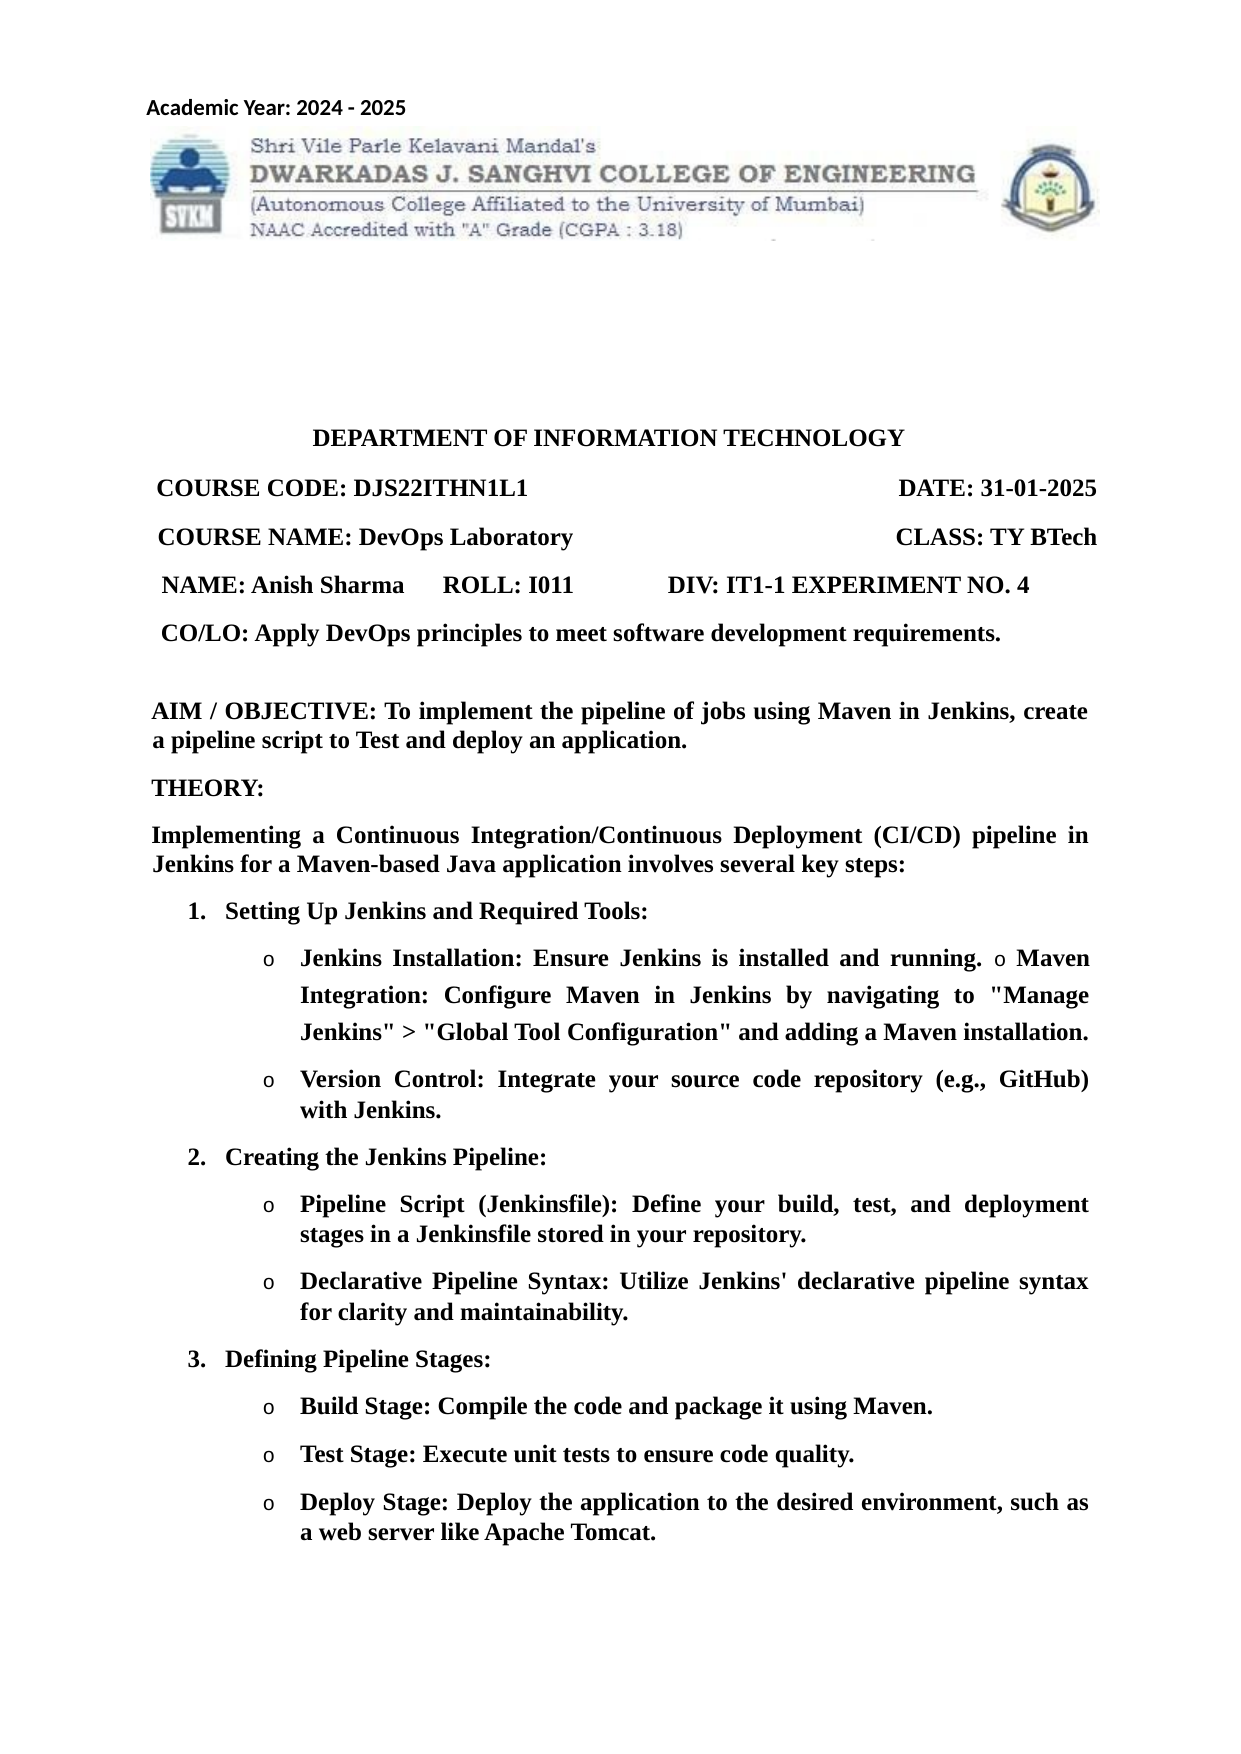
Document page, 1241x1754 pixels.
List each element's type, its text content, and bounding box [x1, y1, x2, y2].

text COURSE CODE: DJS22ITHN1L1 DATE: 31-01-2025 [103, 473, 1103, 502]
list Build Stage: Compile the code and package it using Maven. [262, 1391, 1090, 1421]
text COURSE NAME: DevOps Laboratory CLASS: TY BTech [103, 522, 1103, 551]
list Declarative Pipeline Syntax: Utilize Jenkins' declarative pipeline syntax for clarity and maintainability. [262, 1266, 1090, 1326]
text AIM / OBJECTIVE: To implement the pipeline of jobs using Maven in Jenkins, create a pipeline script to Test and deploy an application. [151, 696, 1090, 754]
list Defining Pipeline Stages: [187, 1344, 1090, 1373]
list Setting Up Jenkins and Required Tools: [187, 896, 1090, 925]
list Jenkins Installation: Ensure Jenkins is installed and running. o Maven Integration: Configure Maven in Jenkins by navigating to "Manage Jenkins" > "Global Tool Configuration" and adding a Maven installation. [262, 943, 1090, 1045]
text CO/LO: Apply DevOps principles to meet software development requirements. [161, 618, 1090, 647]
list Deploy Stage: Deploy the application to the desired environment, such as a web server like Apache Tomcat. [262, 1487, 1090, 1546]
list Pipeline Script (Jenkinsfile): Define your build, test, and deployment stages in a Jenkinsfile stored in your repository. [262, 1189, 1090, 1248]
subtitle DEPARTMENT OF INFORMATION TECHNOLOGY [122, 423, 1096, 452]
subtitle NAME: Anish Sharma ROLL: I011 DIV: IT1-1 EXPERIMENT NO. 4 [122, 571, 1069, 599]
list Creating the Jenkins Pipeline: [187, 1142, 1090, 1171]
text Implementing a Continuous Integration/Continuous Deployment (CI/CD) pipeline in Jenkins for a Maven-based Java application involves several key steps: [151, 820, 1090, 878]
text THEORY: [151, 773, 1090, 801]
list Version Control: Integrate your source code repository (e.g., GitHub) with Jenkins. [262, 1064, 1090, 1123]
list Test Stage: Execute unit tests to ensure code quality. [262, 1439, 1090, 1468]
picture [150, 126, 1100, 241]
